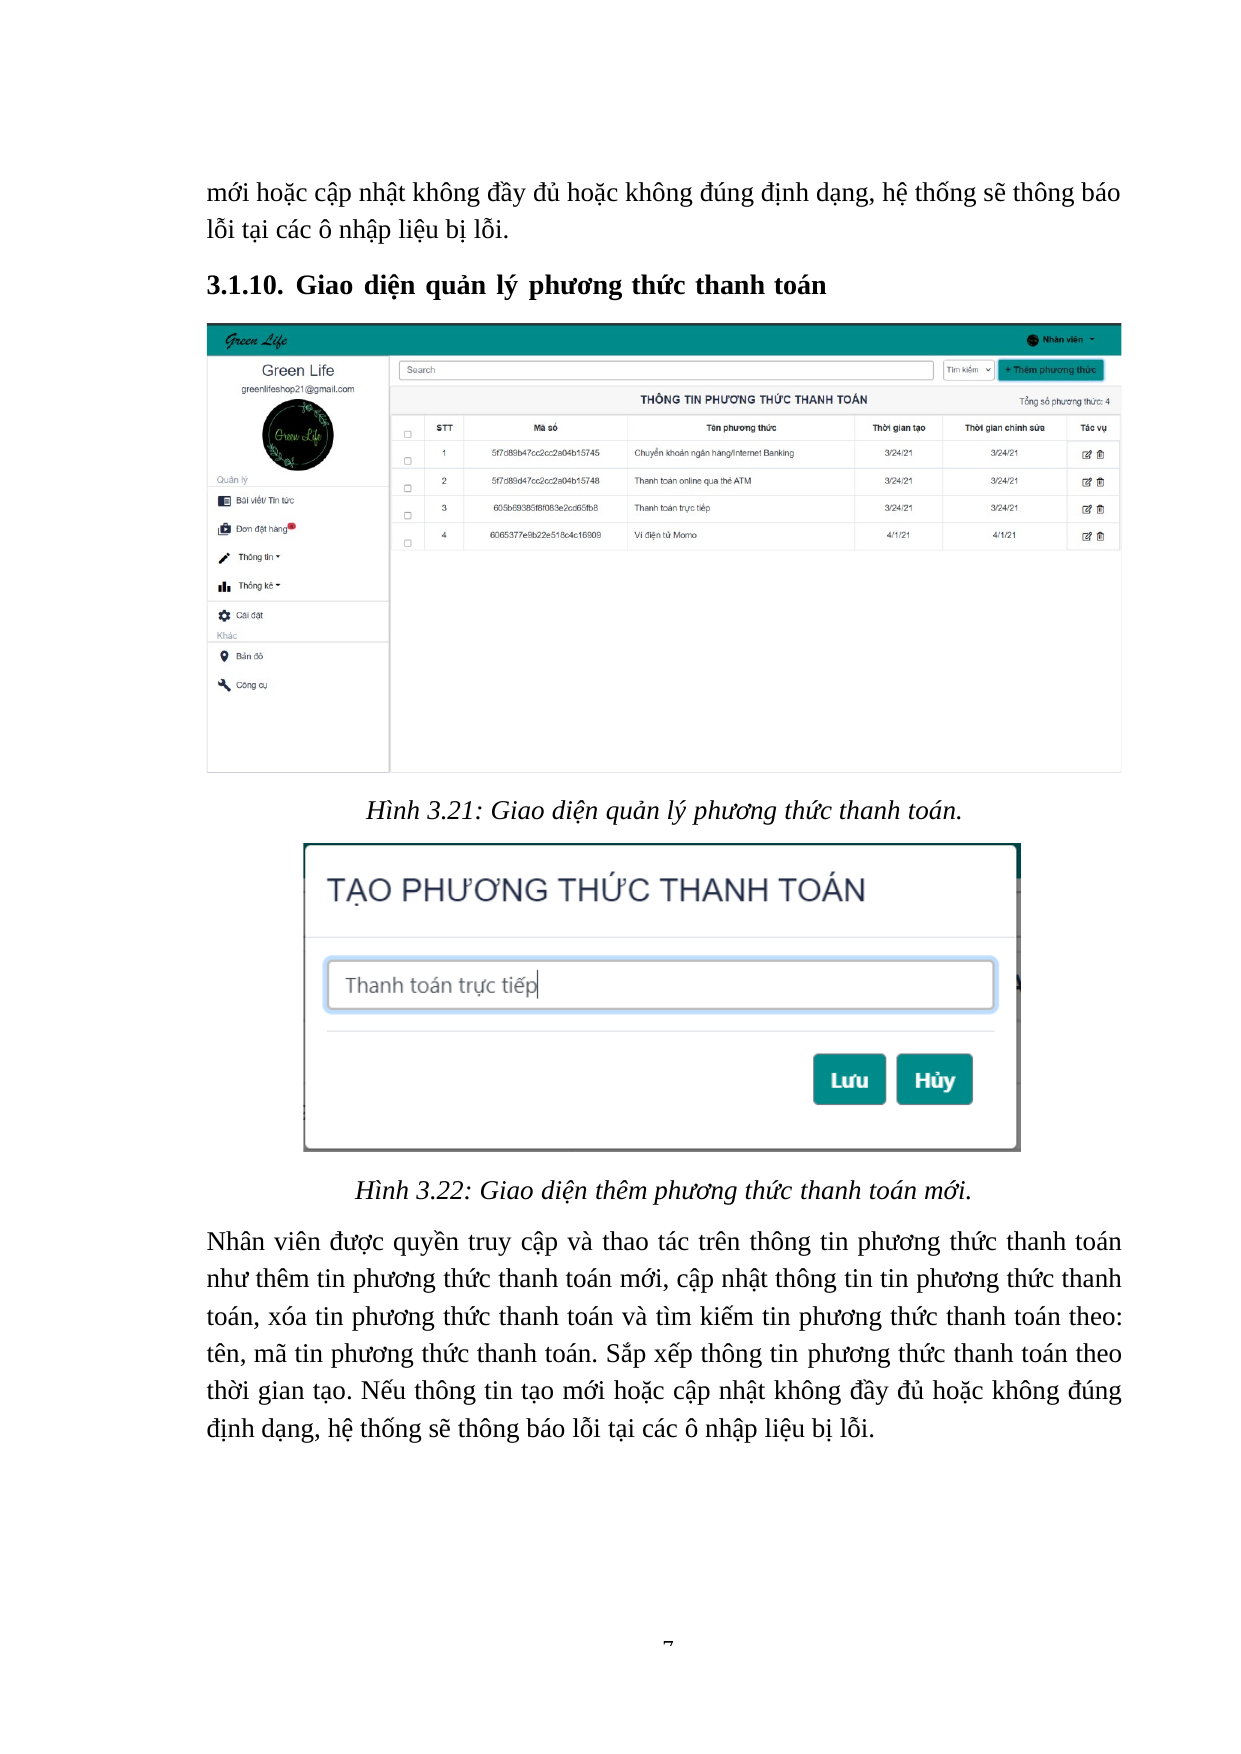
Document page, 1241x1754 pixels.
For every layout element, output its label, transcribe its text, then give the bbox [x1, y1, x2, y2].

picture [206, 323, 1122, 773]
subtitle Giao diện quản lý phương thức thanh toán [206, 268, 1151, 301]
text Nhân viên được quyền truy cập và thao tác trên thông tin phương thức thanh toán như thêm tin phương thức thanh toán mới, cập nhật thông tin tin phương thức thanh toán, xóa tin phương thức thanh toán và tìm kiếm tin phương thức thanh toán theo: tên, mã tin phương thức thanh toán. Sắp xếp thông tin phương thức thanh toán theo thời gian tạo. Nếu thông tin tạo mới hoặc cập nhật không đầy đủ hoặc không đúng định dạng, hệ thống sẽ thông báo lỗi tại các ô nhập liệu bị lỗi. [206, 1225, 1123, 1443]
text Hình 3.21: Giao diện quản lý phương thức thanh toán. [298, 773, 1030, 825]
picture [303, 843, 1021, 1152]
text mới hoặc cập nhật không đầy đủ hoặc không đúng định dạng, hệ thống sẽ thông báo lỗi tại các ô nhập liệu bị lỗi. [206, 176, 1123, 244]
